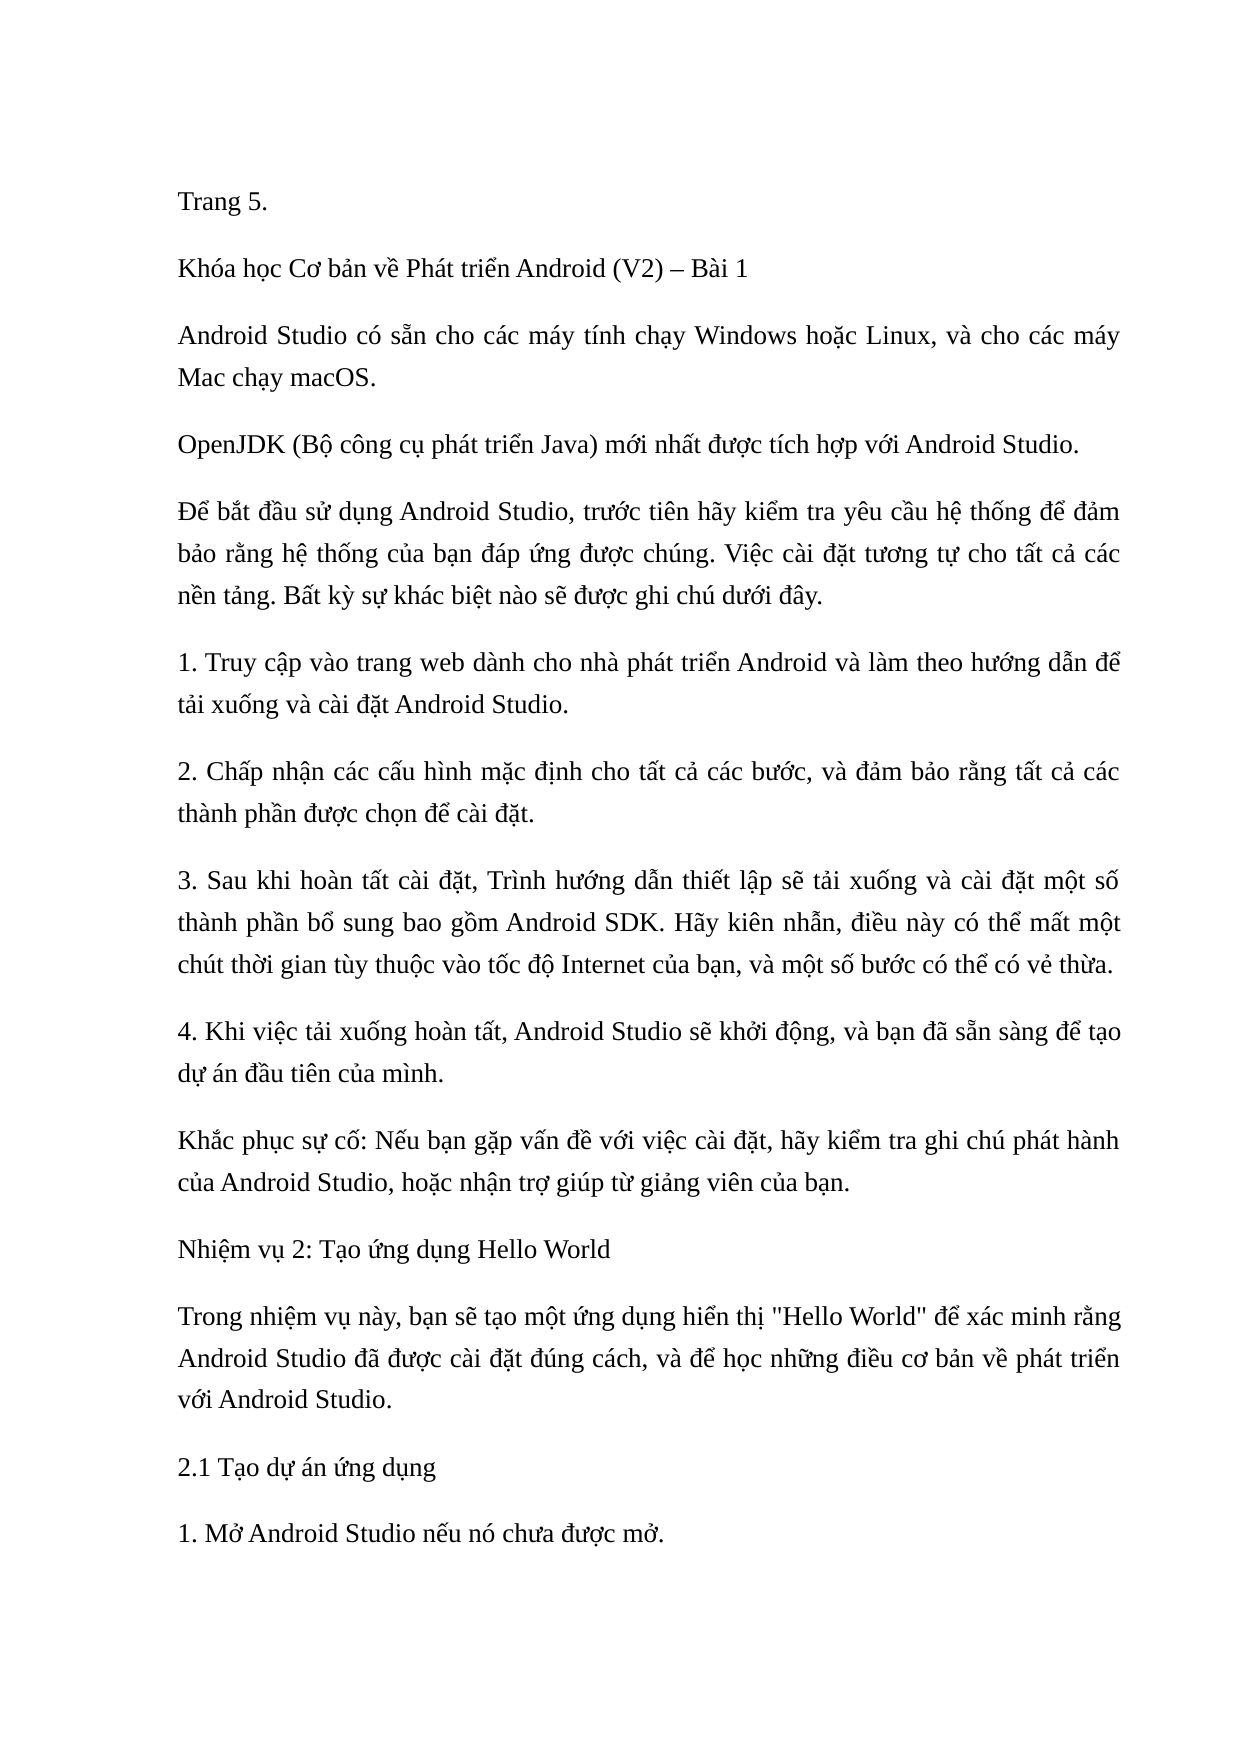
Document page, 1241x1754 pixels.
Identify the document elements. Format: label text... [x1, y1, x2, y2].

text Android Studio có sẵn cho các máy tính chạy Windows hoặc Linux, và cho các máy Mac chạy macOS. [177, 319, 1122, 392]
text 4. Khi việc tải xuống hoàn tất, Android Studio sẽ khởi động, và bạn đã sẵn sàng để tạo dự án đầu tiên của mình. [177, 1015, 1122, 1088]
text OpenJDK (Bộ công cụ phát triển Java) mới nhất được tích hợp với Android Studio. [177, 428, 1122, 459]
text 2.1 Tạo dự án ứng dụng [177, 1451, 1122, 1482]
text Để bắt đầu sử dụng Android Studio, trước tiên hãy kiểm tra yêu cầu hệ thống để đảm bảo rằng hệ thống của bạn đáp ứng được chúng. Việc cài đặt tương tự cho tất cả các nền tảng. Bất kỳ sự khác biệt nào sẽ được ghi chú dưới đây. [177, 495, 1122, 610]
text Nhiệm vụ 2: Tạo ứng dụng Hello World [177, 1233, 1122, 1264]
text 2. Chấp nhận các cấu hình mặc định cho tất cả các bước, và đảm bảo rằng tất cả các thành phần được chọn để cài đặt. [177, 755, 1122, 828]
text Khóa học Cơ bản về Phát triển Android (V2) – Bài 1 [177, 252, 1122, 283]
text 3. Sau khi hoàn tất cài đặt, Trình hướng dẫn thiết lập sẽ tải xuống và cài đặt một số thành phần bổ sung bao gồm Android SDK. Hãy kiên nhẫn, điều này có thể mất một chút thời gian tùy thuộc vào tốc độ Internet của bạn, và một số bước có thể có vẻ thừa. [177, 864, 1122, 979]
text 1. Mở Android Studio nếu nó chưa được mở. [177, 1518, 1122, 1549]
text Trong nhiệm vụ này, bạn sẽ tạo một ứng dụng hiển thị "Hello World" để xác minh rằng Android Studio đã được cài đặt đúng cách, và để học những điều cơ bản về phát triển với Android Studio. [177, 1300, 1122, 1415]
text Trang 5. [177, 185, 1122, 216]
text 1. Truy cập vào trang web dành cho nhà phát triển Android và làm theo hướng dẫn để tải xuống và cài đặt Android Studio. [177, 646, 1122, 719]
text Khắc phục sự cố: Nếu bạn gặp vấn đề với việc cài đặt, hãy kiểm tra ghi chú phát hành của Android Studio, hoặc nhận trợ giúp từ giảng viên của bạn. [177, 1124, 1122, 1197]
